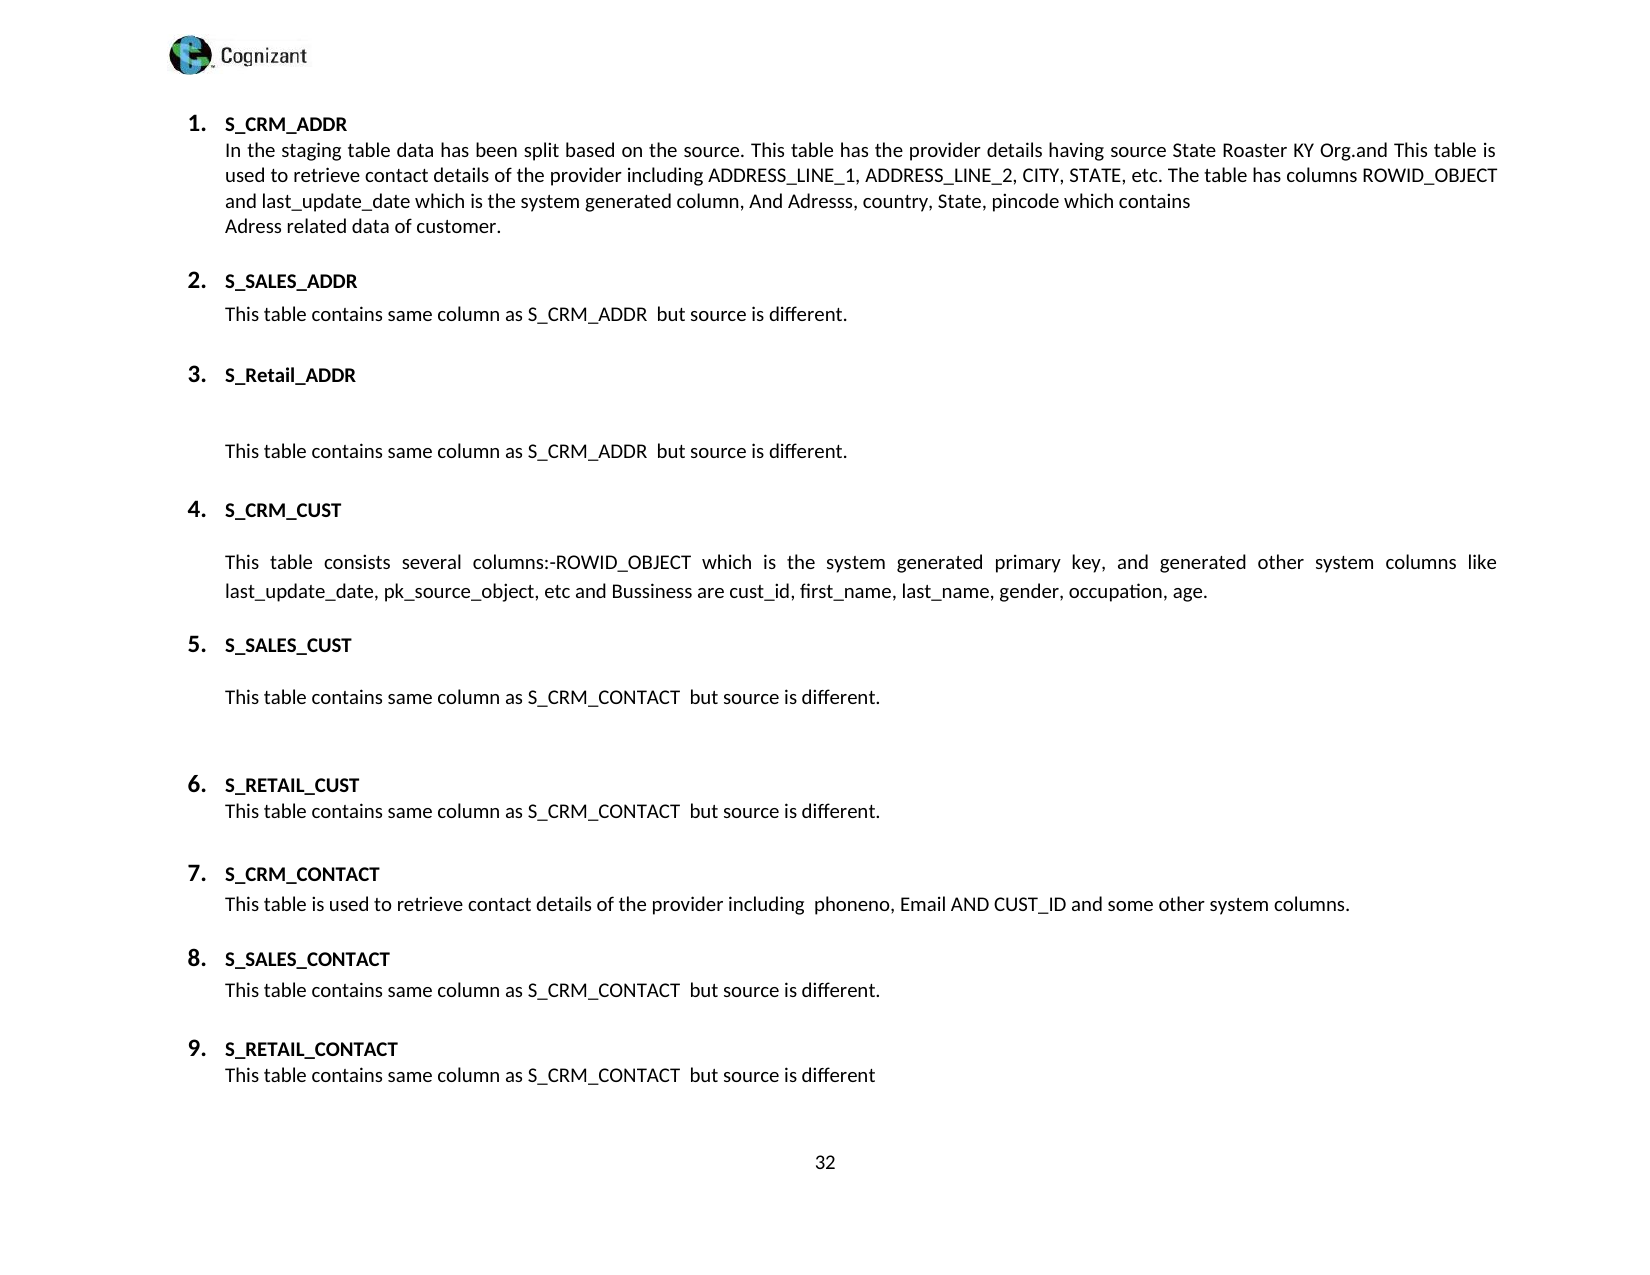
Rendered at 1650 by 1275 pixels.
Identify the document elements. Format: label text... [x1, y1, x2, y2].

list S_RETAIL_CUST [187, 768, 1500, 798]
list In the staging table data has been split based on the source. This table has the provider details having source State Roaster KY Org.and This table is used to retrieve contact details of the provider including ADDRESS_LINE_1, ADDRESS_LINE_2, CITY, STATE, etc. The table has columns ROWID_OBJECT and last_update_date which is the system generated column, And Adresss, country, State, pincode which contains [225, 137, 1500, 213]
text This table consists several columns:-ROWID_OBJECT which is the system generated primary key, and generated other system columns like last_update_date, pk_source_object, etc and Bussiness are cust_id, first_name, last_name, gender, occupation, age. [225, 549, 1500, 604]
text This table contains same column as S_CRM_CONTACT but source is different. [225, 684, 1509, 709]
list This table contains same column as S_CRM_CONTACT but source is different [225, 1063, 1500, 1088]
list S_Retail_ADDR [187, 358, 1509, 389]
picture [167, 34, 313, 75]
list S_CRM_CONTACT [187, 857, 1500, 887]
list This table contains same column as S_CRM_CONTACT but source is different. [225, 977, 1500, 1003]
list S_SALES_ADDR [187, 264, 1500, 295]
text This table contains same column as S_CRM_ADDR but source is different. [225, 439, 1509, 464]
text This table contains same column as S_CRM_ADDR but source is different. [225, 301, 1509, 326]
list S_SALES_CUST [187, 628, 1500, 659]
list Adress related data of customer. [225, 213, 1500, 239]
list S_CRM_ADDR [187, 107, 1509, 137]
list This table is used to retrieve contact details of the provider including phoneno, Email AND CUST_ID and some other system columns. [225, 892, 1500, 917]
list This table contains same column as S_CRM_CONTACT but source is different. [225, 798, 1500, 824]
list S_CRM_CUST [187, 493, 1500, 524]
list S_SALES_CONTACT [187, 942, 1500, 973]
list S_RETAIL_CONTACT [187, 1032, 1500, 1063]
